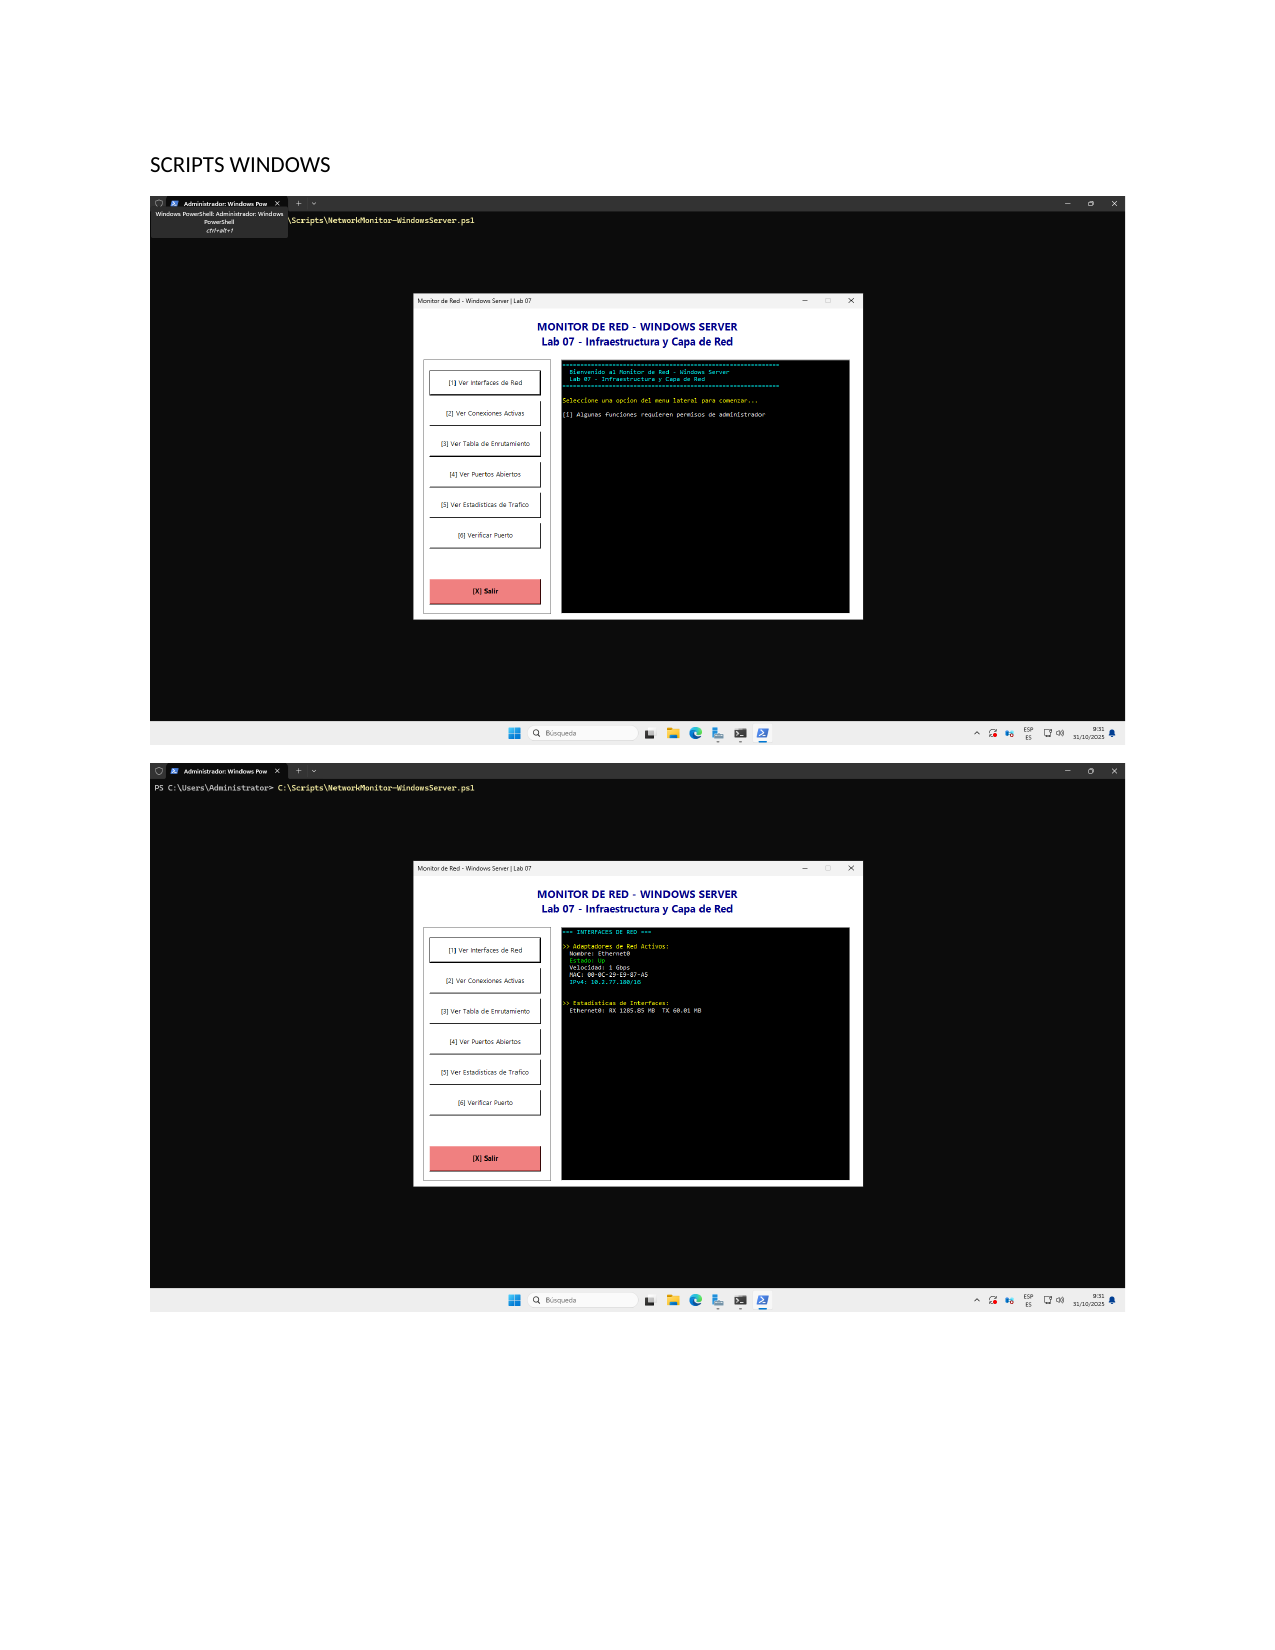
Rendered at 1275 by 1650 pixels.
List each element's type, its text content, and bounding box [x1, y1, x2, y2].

picture [150, 763, 1125, 1312]
picture [150, 196, 1125, 745]
text SCRIPTS WINDOWS [150, 150, 1125, 178]
